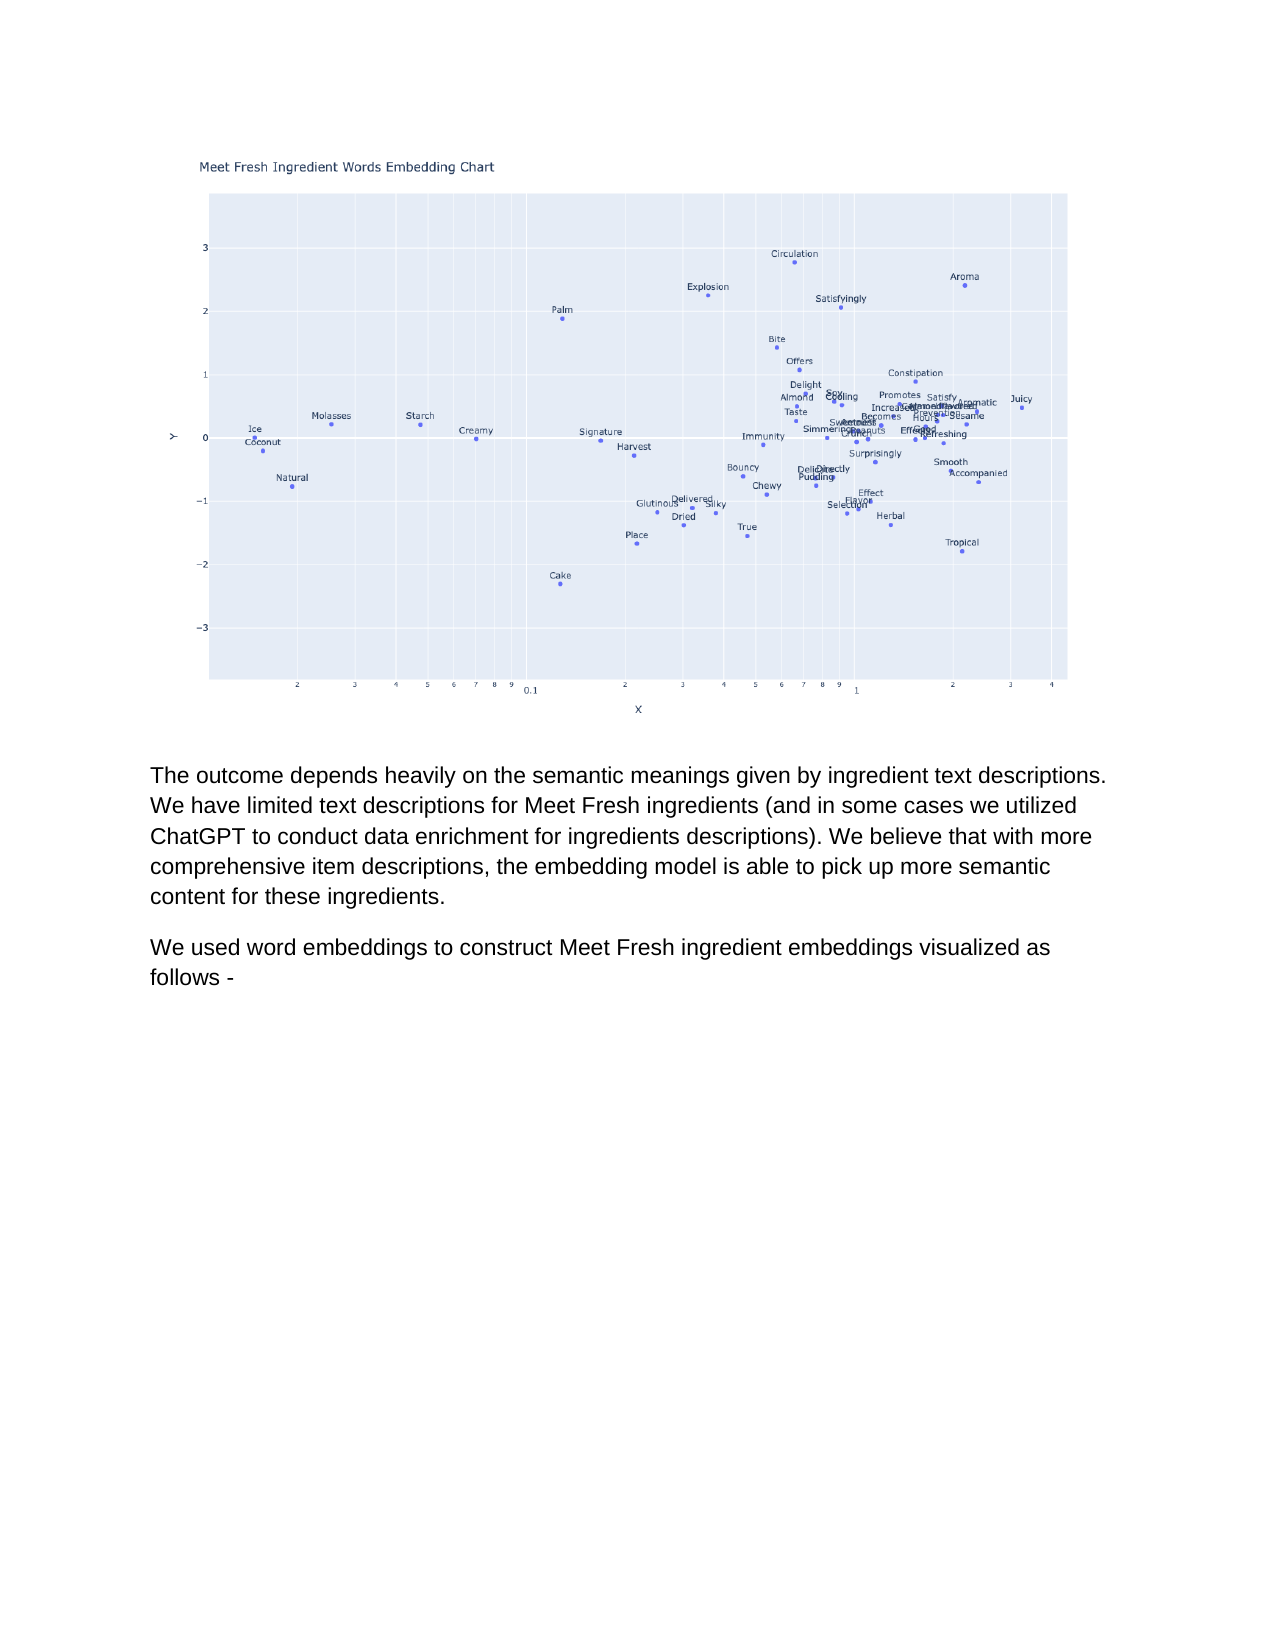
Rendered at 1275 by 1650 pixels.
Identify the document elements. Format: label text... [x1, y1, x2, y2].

text We used word embeddings to construct Meet Fresh ingredient embeddings visualized as follows - [150, 934, 1125, 991]
text The outcome depends heavily on the semantic meanings given by ingredient text descriptions. We have limited text descriptions for Meet Fresh ingredients (and in some cases we utilized ChatGPT to conduct data enrichment for ingredients descriptions). We believe that with more comprehensive item descriptions, the embedding model is able to pick up more semantic content for these ingredients. [150, 762, 1125, 909]
picture [150, 150, 1125, 738]
